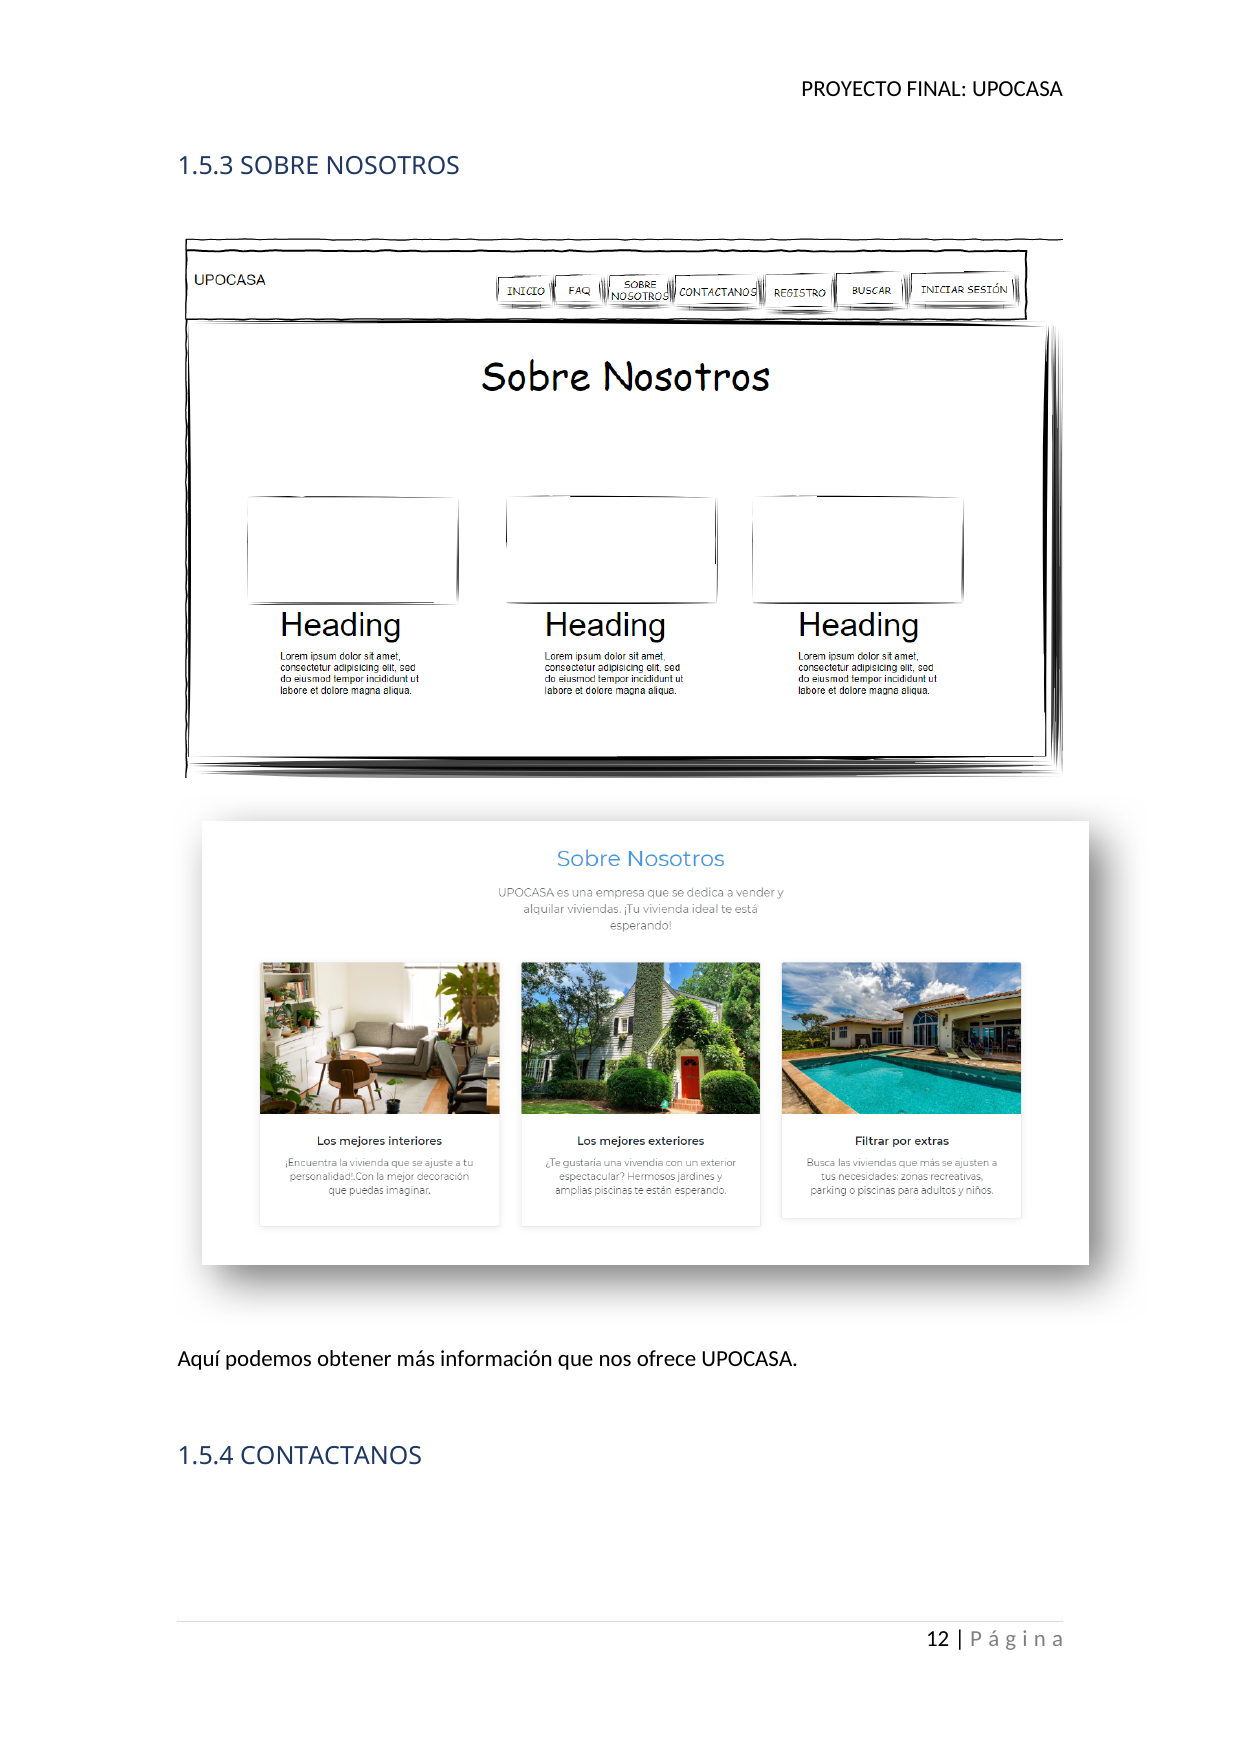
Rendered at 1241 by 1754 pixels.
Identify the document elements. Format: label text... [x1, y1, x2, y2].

picture [202, 821, 1089, 1265]
subtitle 1.5.3 SOBRE NOSOTROS [177, 148, 1063, 182]
subtitle 1.5.4 CONTACTANOS [177, 1438, 1063, 1472]
text Aquí podemos obtener más información que nos ofrece UPOCASA. [177, 1344, 1063, 1372]
picture [177, 231, 1063, 778]
